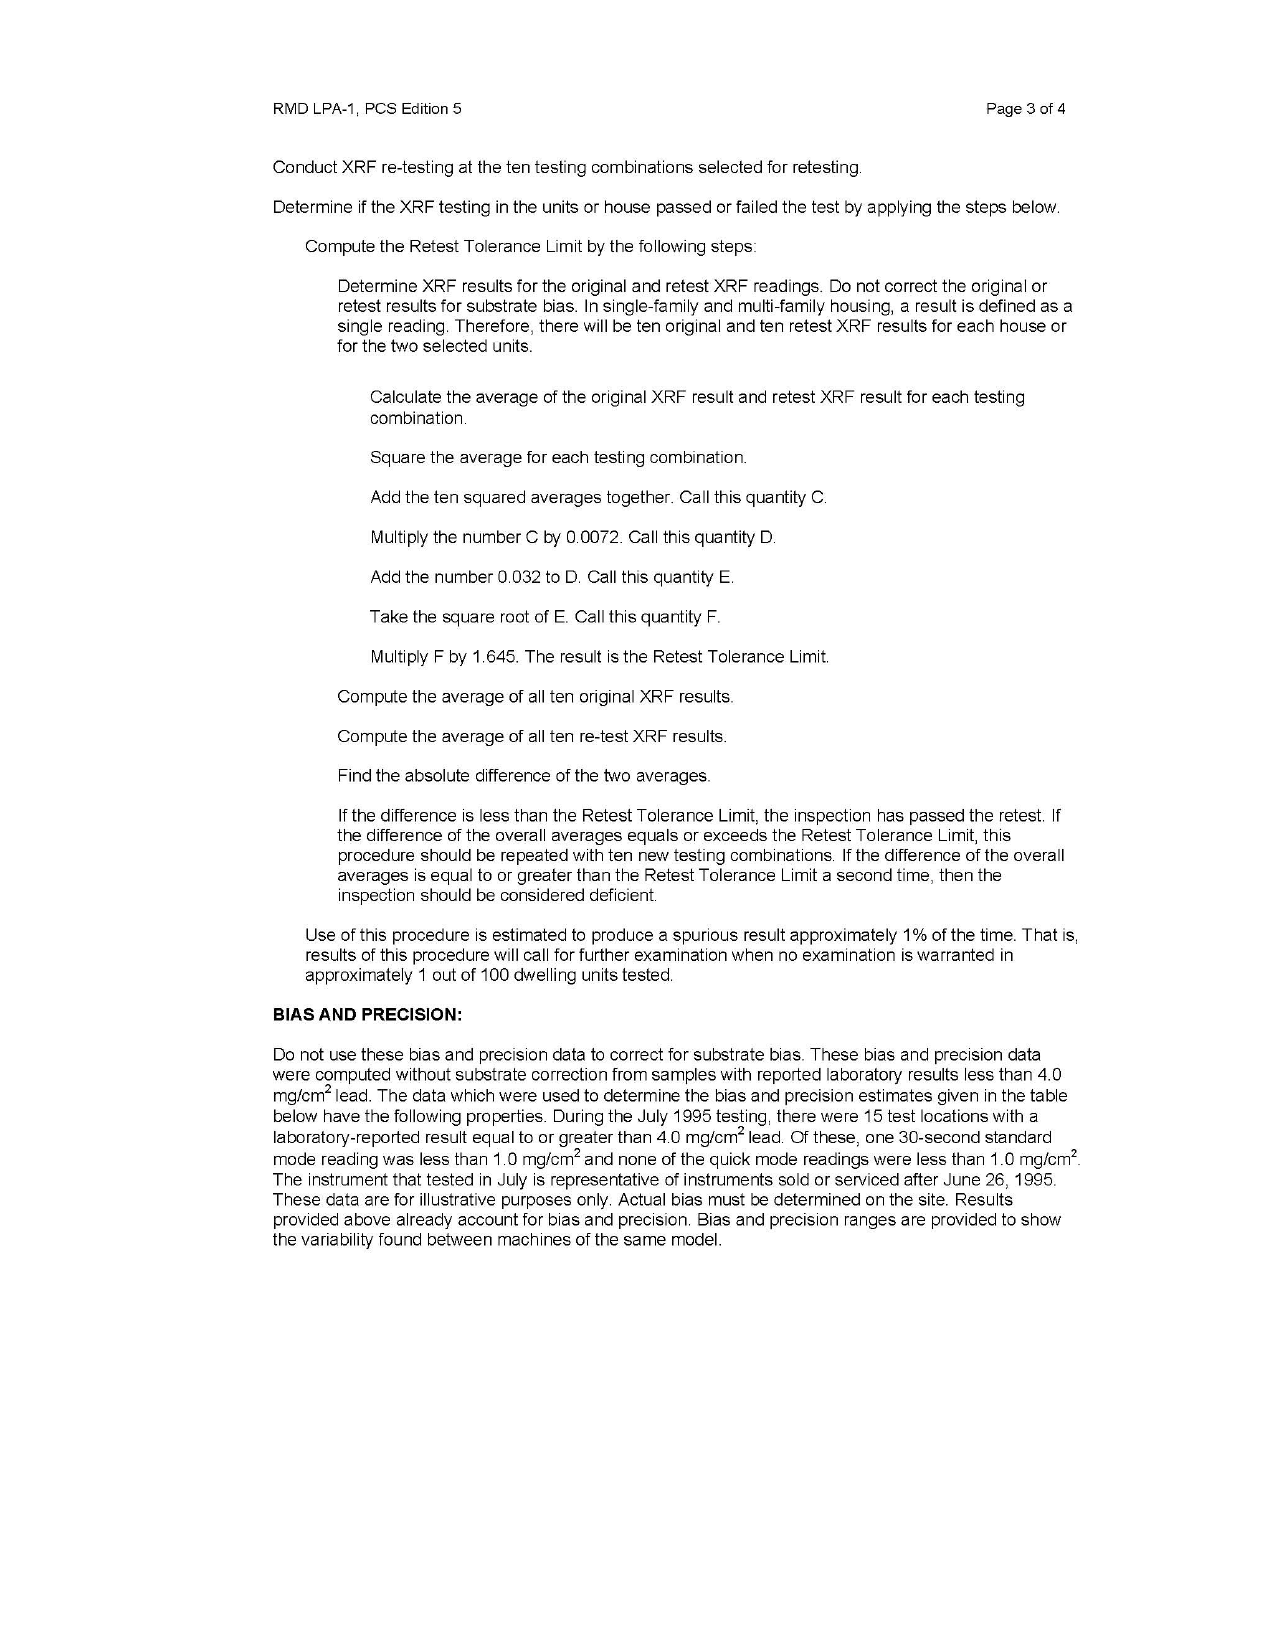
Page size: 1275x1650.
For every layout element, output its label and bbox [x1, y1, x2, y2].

picture [148, 37, 1207, 1407]
